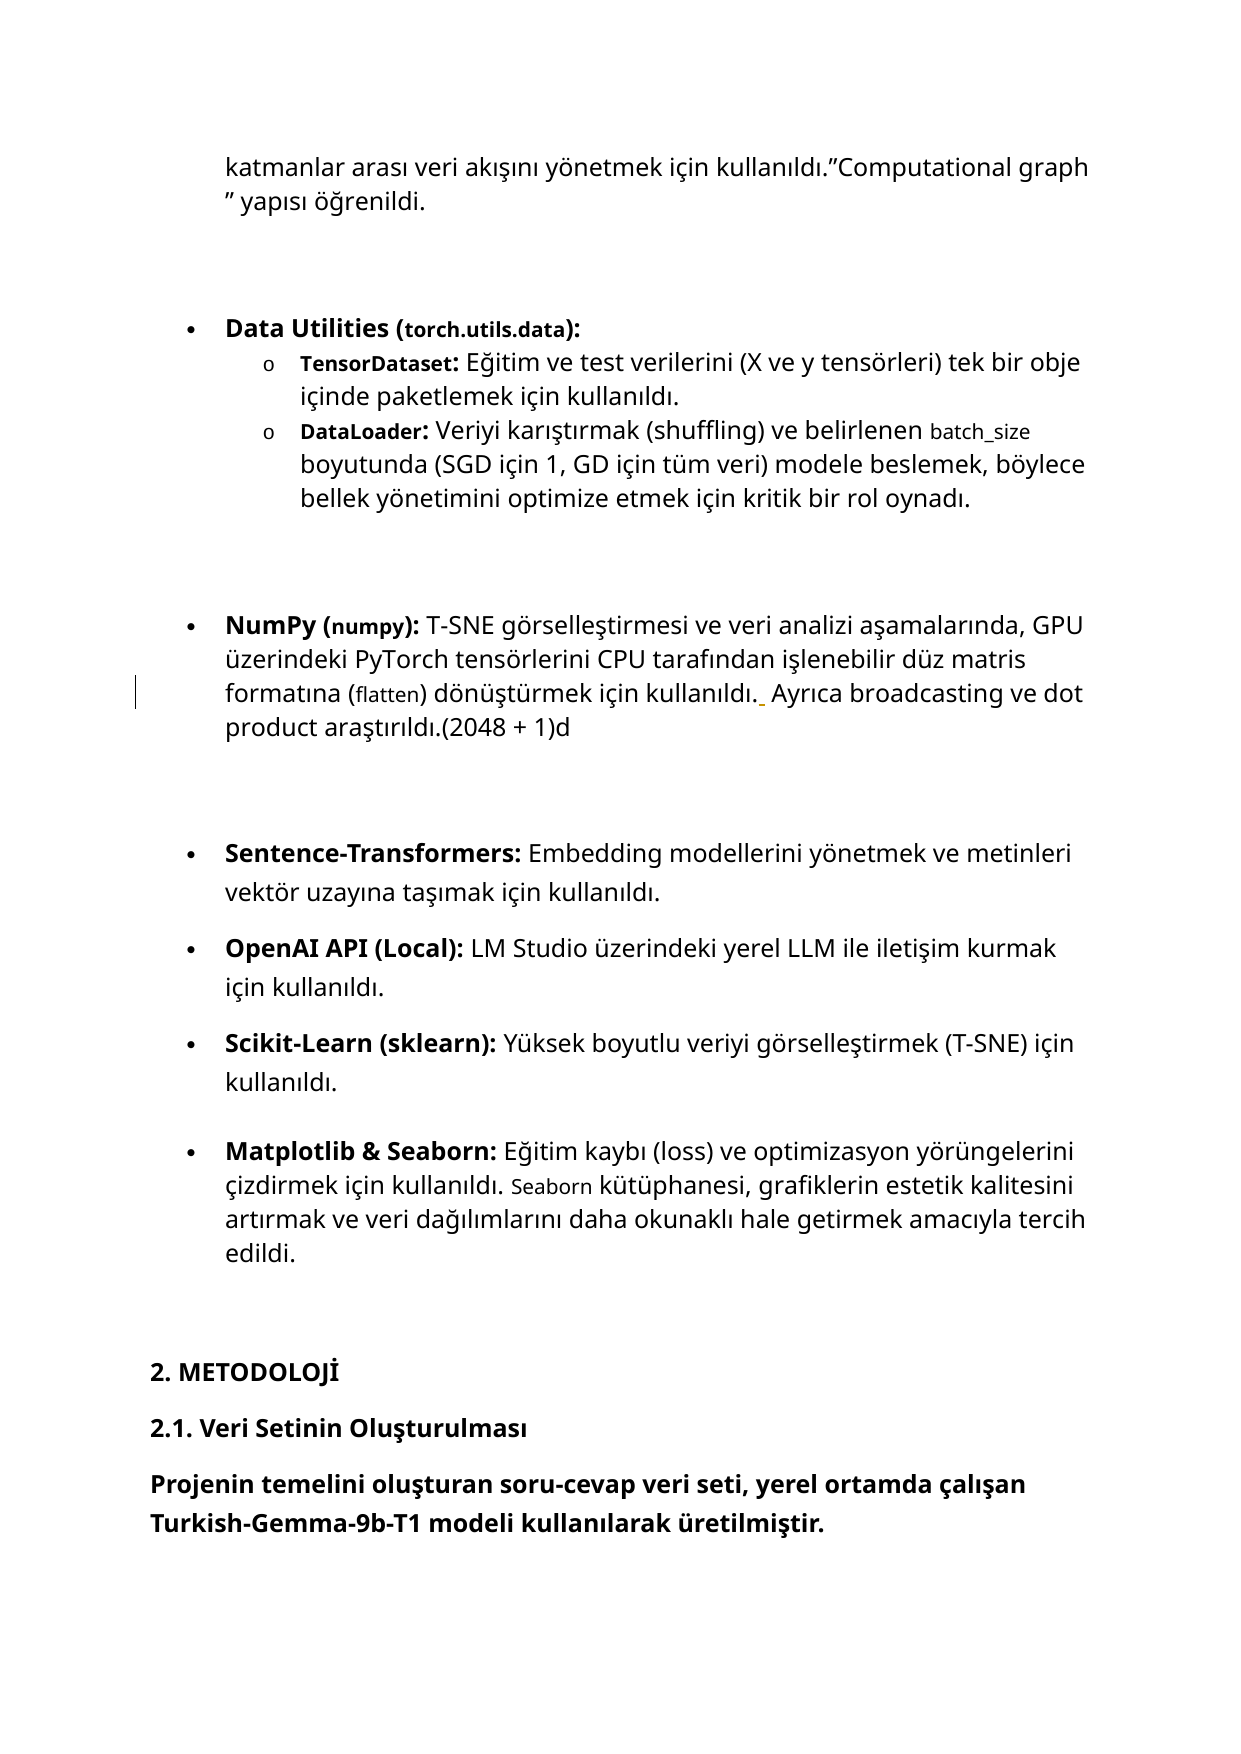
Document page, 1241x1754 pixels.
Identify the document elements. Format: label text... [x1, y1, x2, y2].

text 2.1. Veri Setinin Oluşturulması [150, 1469, 1090, 1503]
list Data Utilities (torch.utils.data): [187, 311, 1090, 344]
list TensorDataset: Eğitim ve test verilerini (X ve y tensörleri) tek bir obje içinde paketlemek için kullanıldı. [262, 374, 1090, 442]
list OpenAI API (Local): LM Studio üzerindeki yerel LLM ile iletişim kurmak için kullanıldı. [187, 989, 1090, 1062]
list Scikit-Learn (sklearn): Yüksek boyutlu veriyi görselleştirmek (T-SNE) için kullanıldı. [187, 1084, 1090, 1157]
text Projenin temelini oluşturan soru-cevap veri seti, yerel ortamda çalışan Turkish-Gemma-9b-T1 modeli kullanılarak üretilmiştir. [150, 1525, 1090, 1598]
text 2. METODOLOJİ [150, 1413, 1090, 1447]
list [187, 150, 1090, 218]
list Sentence-Transformers: Embedding modellerini yönetmek ve metinleri vektör uzayına taşımak için kullanıldı. [187, 894, 1090, 967]
list NumPy (numpy): T-SNE görselleştirmesi ve veri analizi aşamalarında, GPU üzerindeki PyTorch tensörlerini CPU tarafından işlenebilir düz matris formatına (flatten) dönüştürmek için kullanıldı. Ayrıca broadcasting ve dot product araştırıldı.(2048 + 1)d [187, 666, 1090, 802]
list DataLoader: Veriyi karıştırmak (shuffling) ve belirlenen batch_size boyutunda (SGD için 1, GD için tüm veri) modele beslemek, böylece bellek yönetimini optimize etmek için kritik bir rol oynadı. [262, 471, 1090, 573]
list Matplotlib & Seaborn: Eğitim kaybı (loss) ve optimizasyon yörüngelerini çizdirmek için kullanıldı. Seaborn kütüphanesi, grafiklerin estetik kalitesini artırmak ve veri dağılımlarını daha okunaklı hale getirmek amacıyla tercih edildi. [187, 1192, 1090, 1328]
